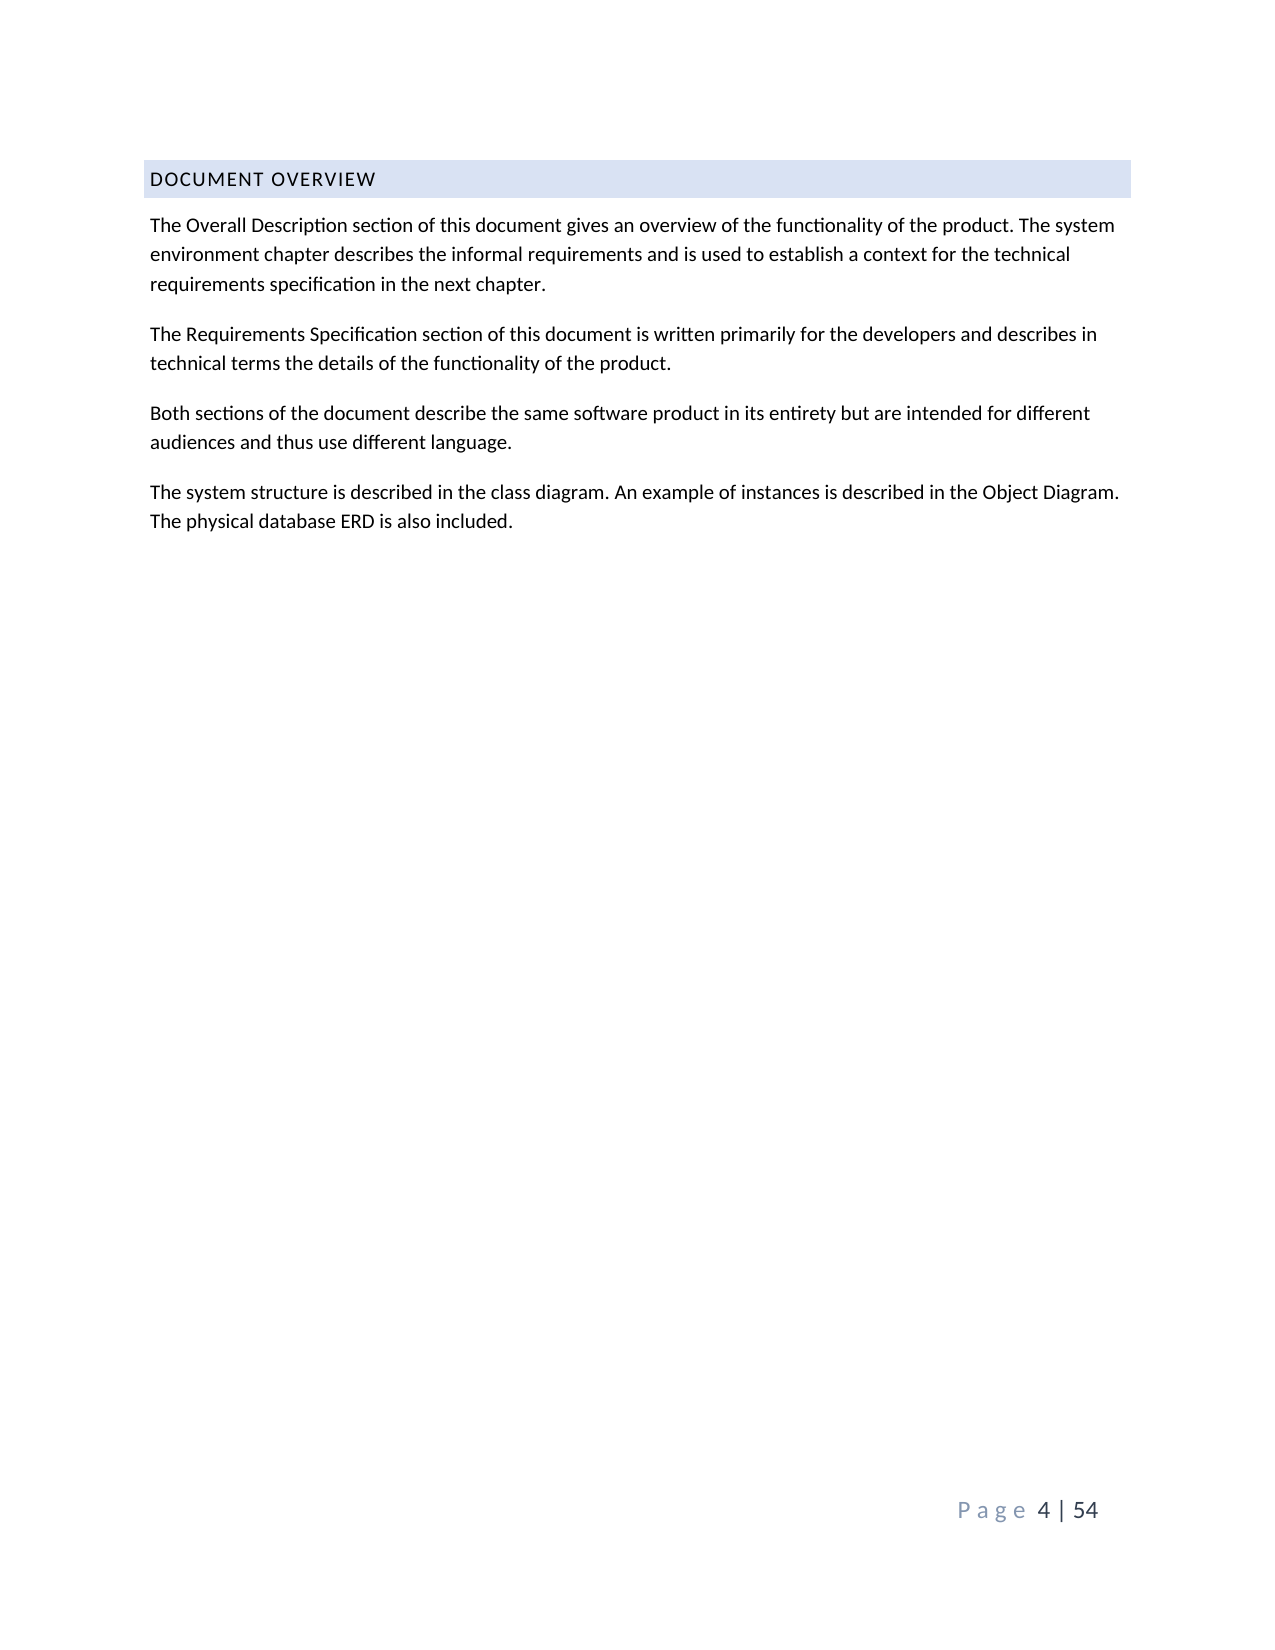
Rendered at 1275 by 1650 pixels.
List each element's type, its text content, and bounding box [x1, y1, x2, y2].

text The system structure is described in the class diagram. An example of instances is described in the Object Diagram. The physical database ERD is also included. [150, 479, 1125, 534]
text The Requirements Specification section of this document is written primarily for the developers and describes in technical terms the details of the functionality of the product. [150, 321, 1125, 375]
text The Overall Description section of this document gives an overview of the functionality of the product. The system environment chapter describes the informal requirements and is used to establish a context for the technical requirements specification in the next chapter. [150, 212, 1125, 296]
subtitle Document Overview [150, 167, 1125, 192]
text Both sections of the document describe the same software product in its entirety but are intended for different audiences and thus use different language. [150, 400, 1125, 454]
